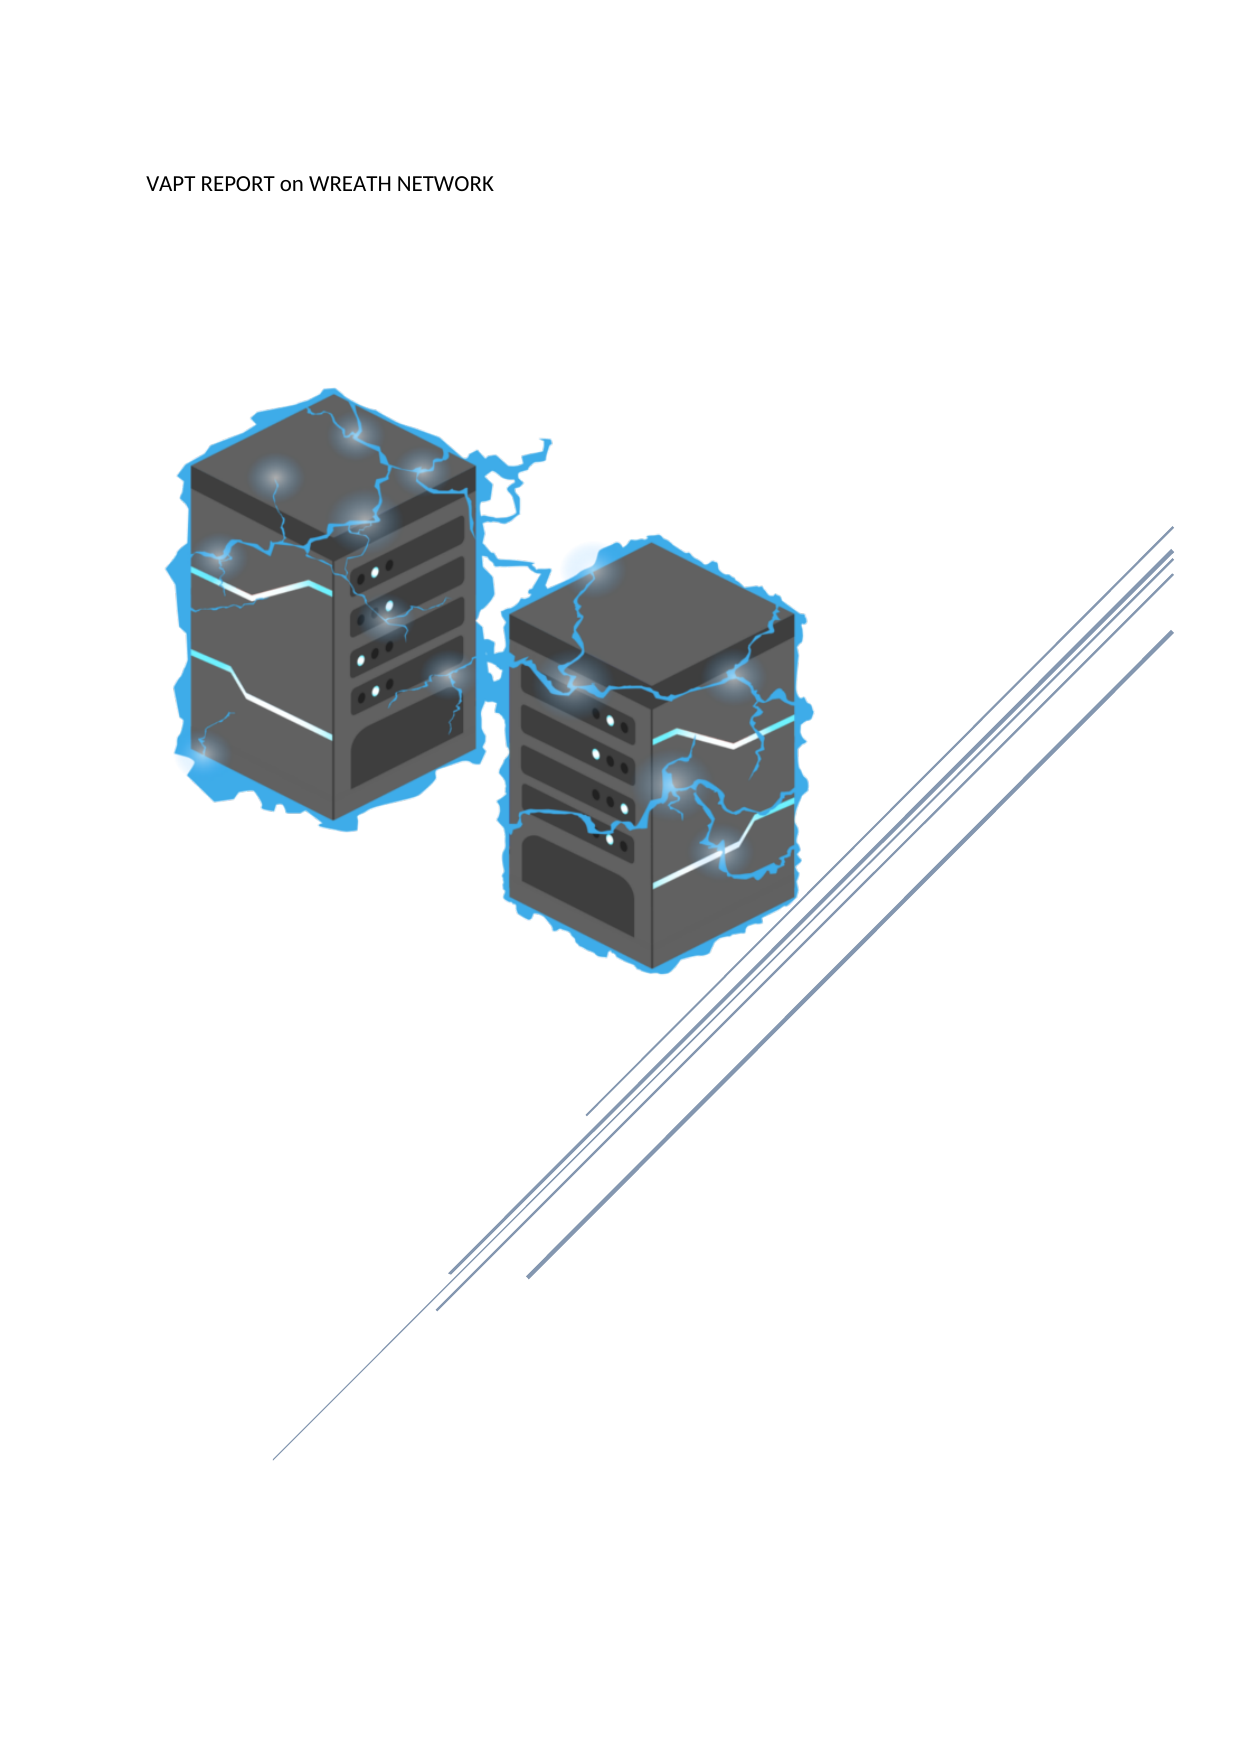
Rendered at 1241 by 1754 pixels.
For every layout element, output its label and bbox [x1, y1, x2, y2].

picture [150, 340, 821, 1011]
